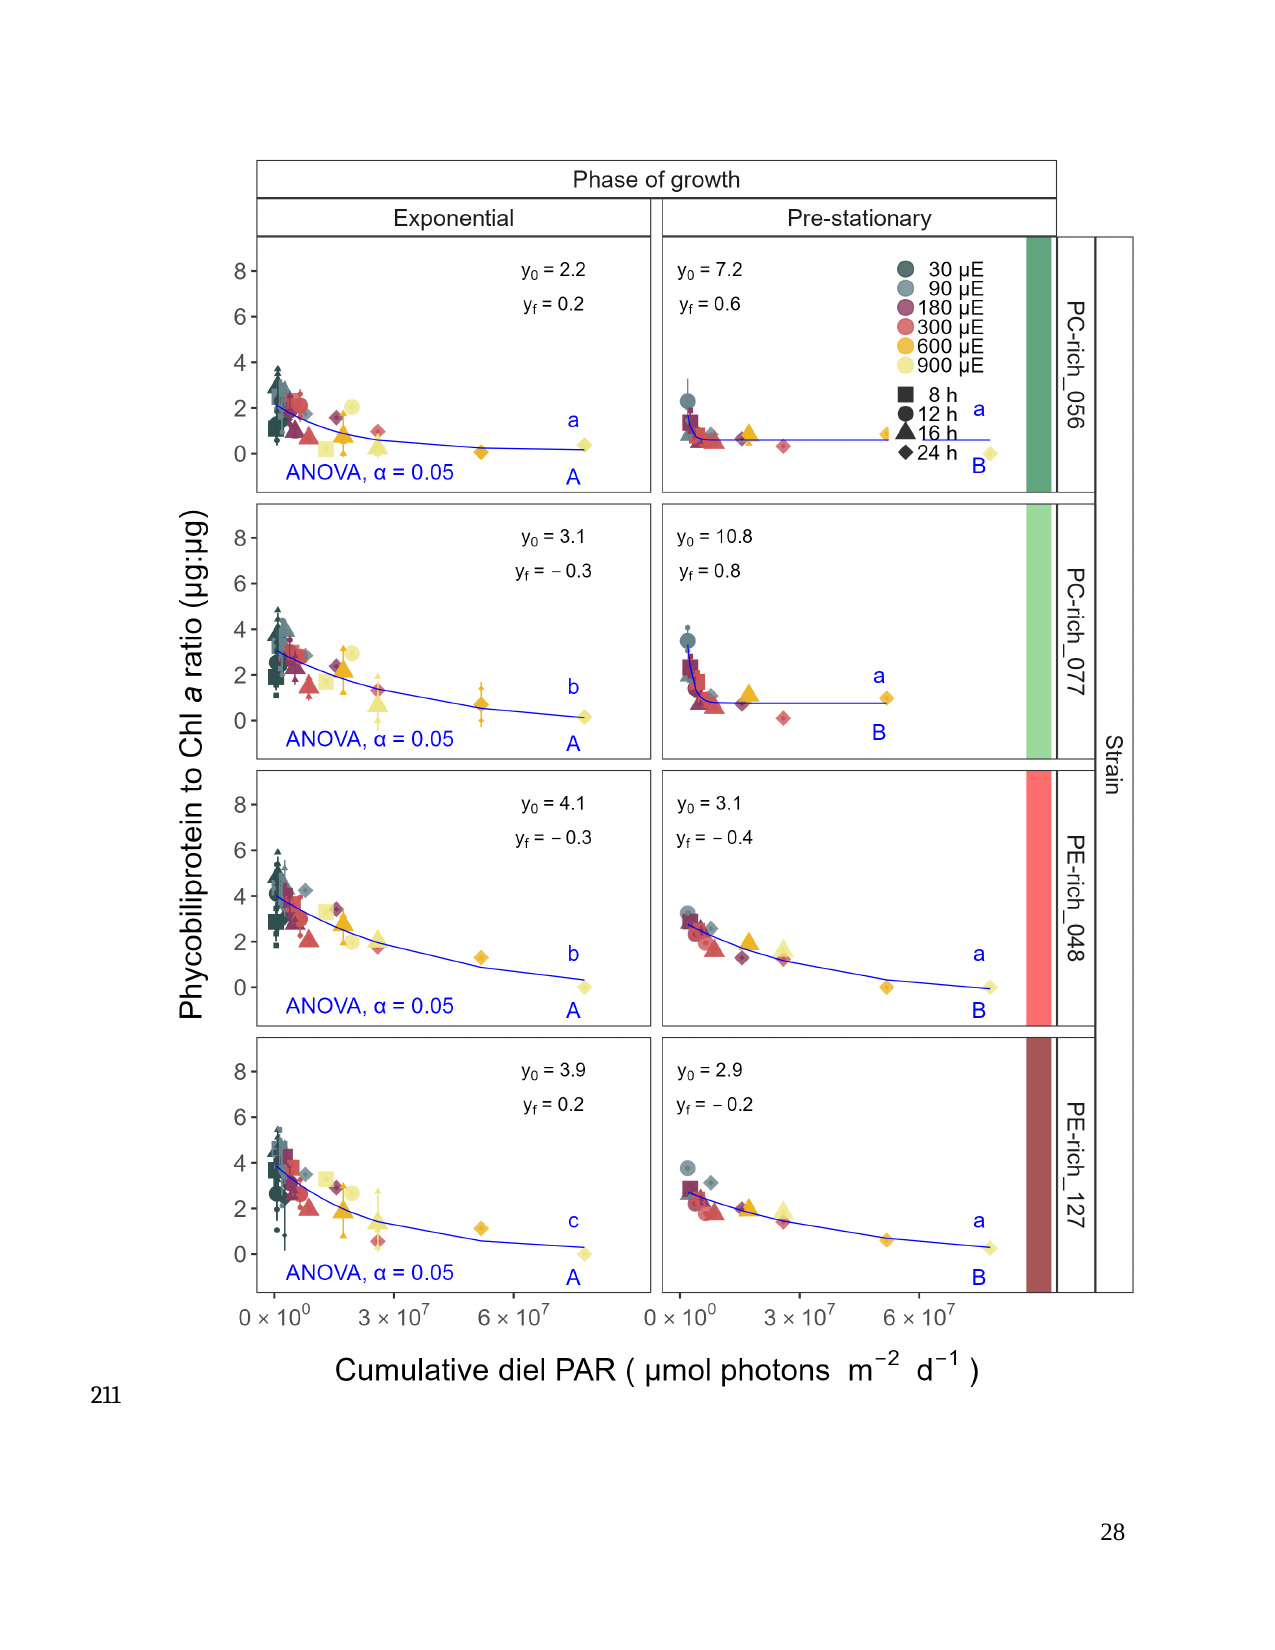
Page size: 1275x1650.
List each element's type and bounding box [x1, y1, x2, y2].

picture [168, 150, 1144, 1404]
